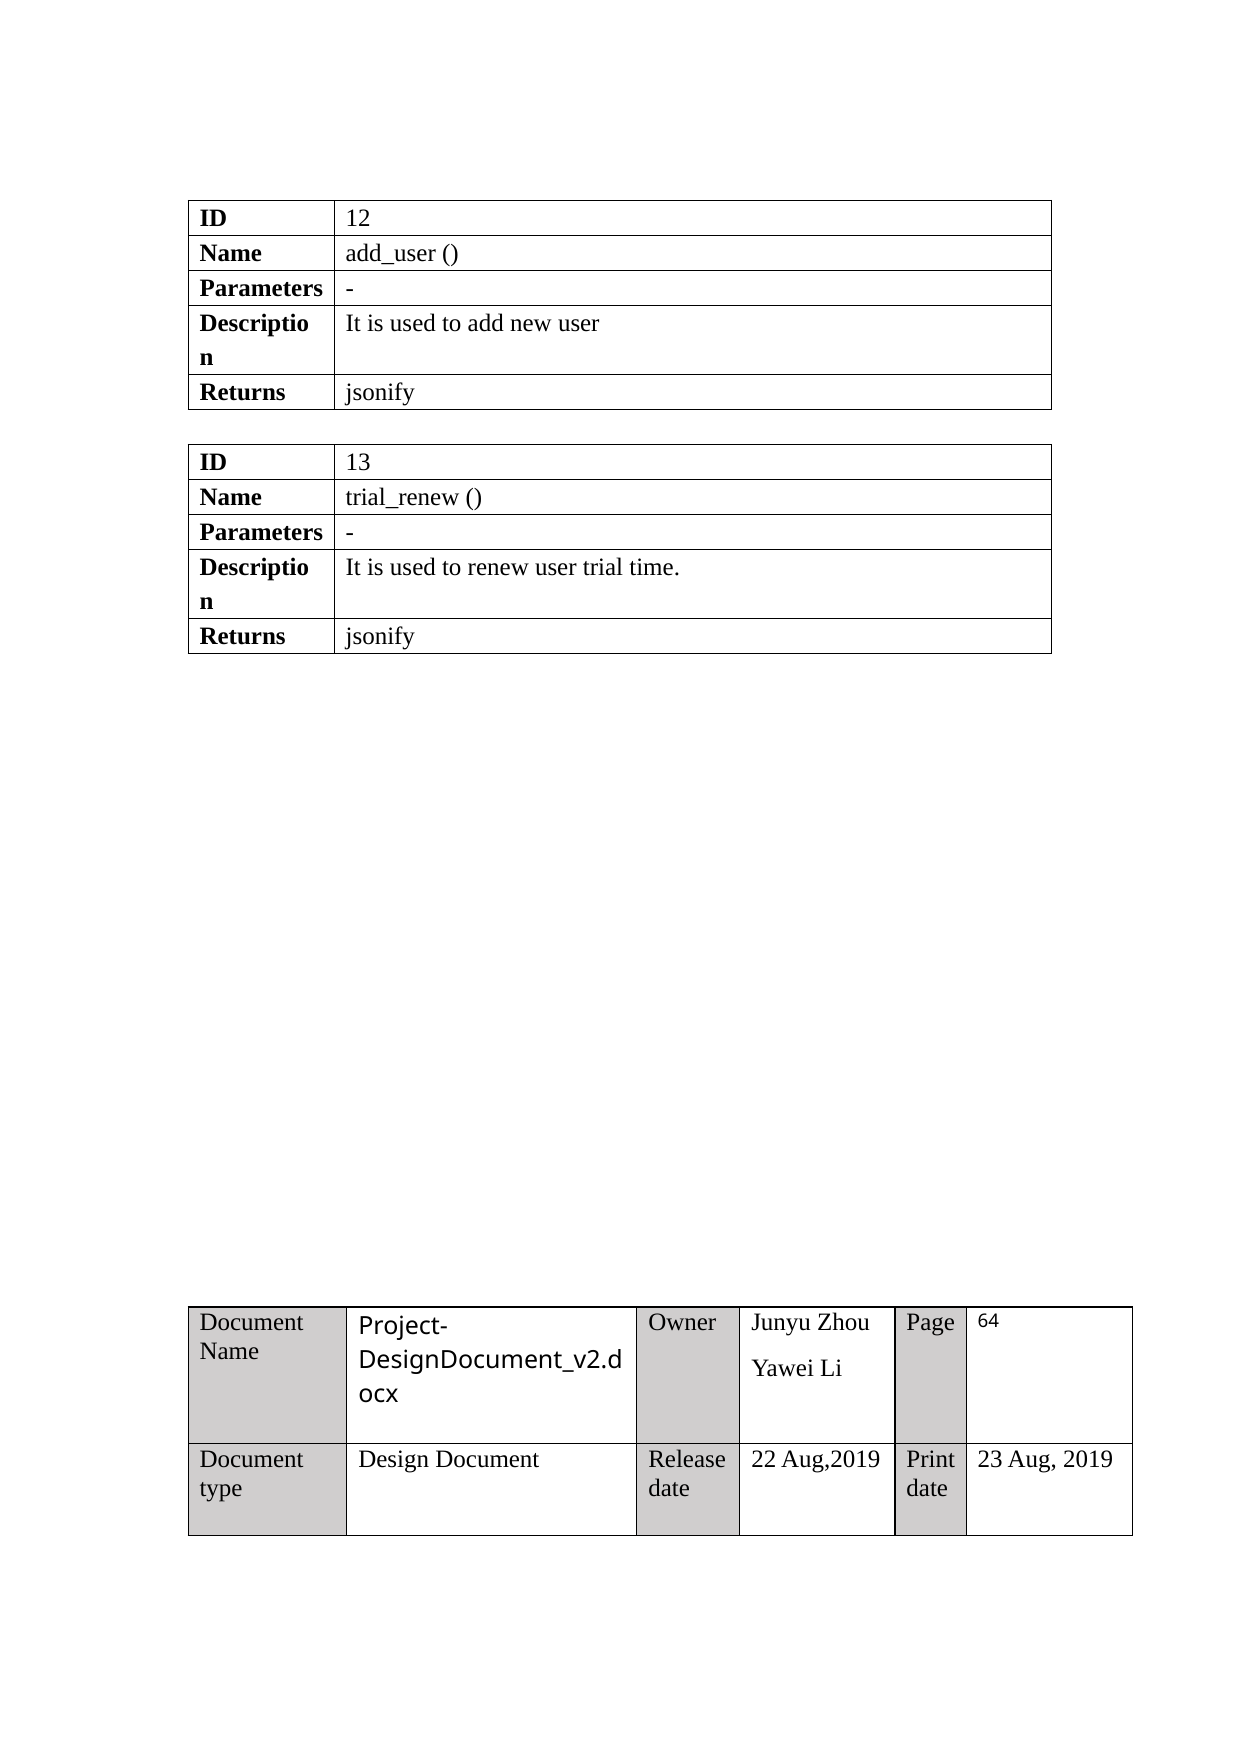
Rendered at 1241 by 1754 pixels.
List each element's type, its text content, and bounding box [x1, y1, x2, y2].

table_cell jsonify [335, 375, 1051, 409]
table_cell It is used to add new user [335, 306, 1051, 374]
table_cell trial_renew () [335, 480, 1051, 514]
table_cell Description [189, 550, 334, 618]
table_cell Returns [189, 375, 334, 409]
table_cell Parameters [189, 515, 334, 549]
table_cell Name [189, 480, 334, 514]
table_header ID [189, 201, 334, 235]
table_header ID [189, 445, 334, 479]
table_header 13 [335, 445, 1051, 479]
table_cell Parameters [189, 271, 334, 305]
table_cell Returns [189, 619, 334, 653]
table_cell add_user () [335, 236, 1051, 270]
table_cell - [335, 271, 1051, 305]
table_cell Description [189, 306, 334, 374]
table_header 12 [335, 201, 1051, 235]
table_cell jsonify [335, 619, 1051, 653]
table_cell - [335, 515, 1051, 549]
table_cell It is used to renew user trial time. [335, 550, 1051, 618]
table_cell Name [189, 236, 334, 270]
